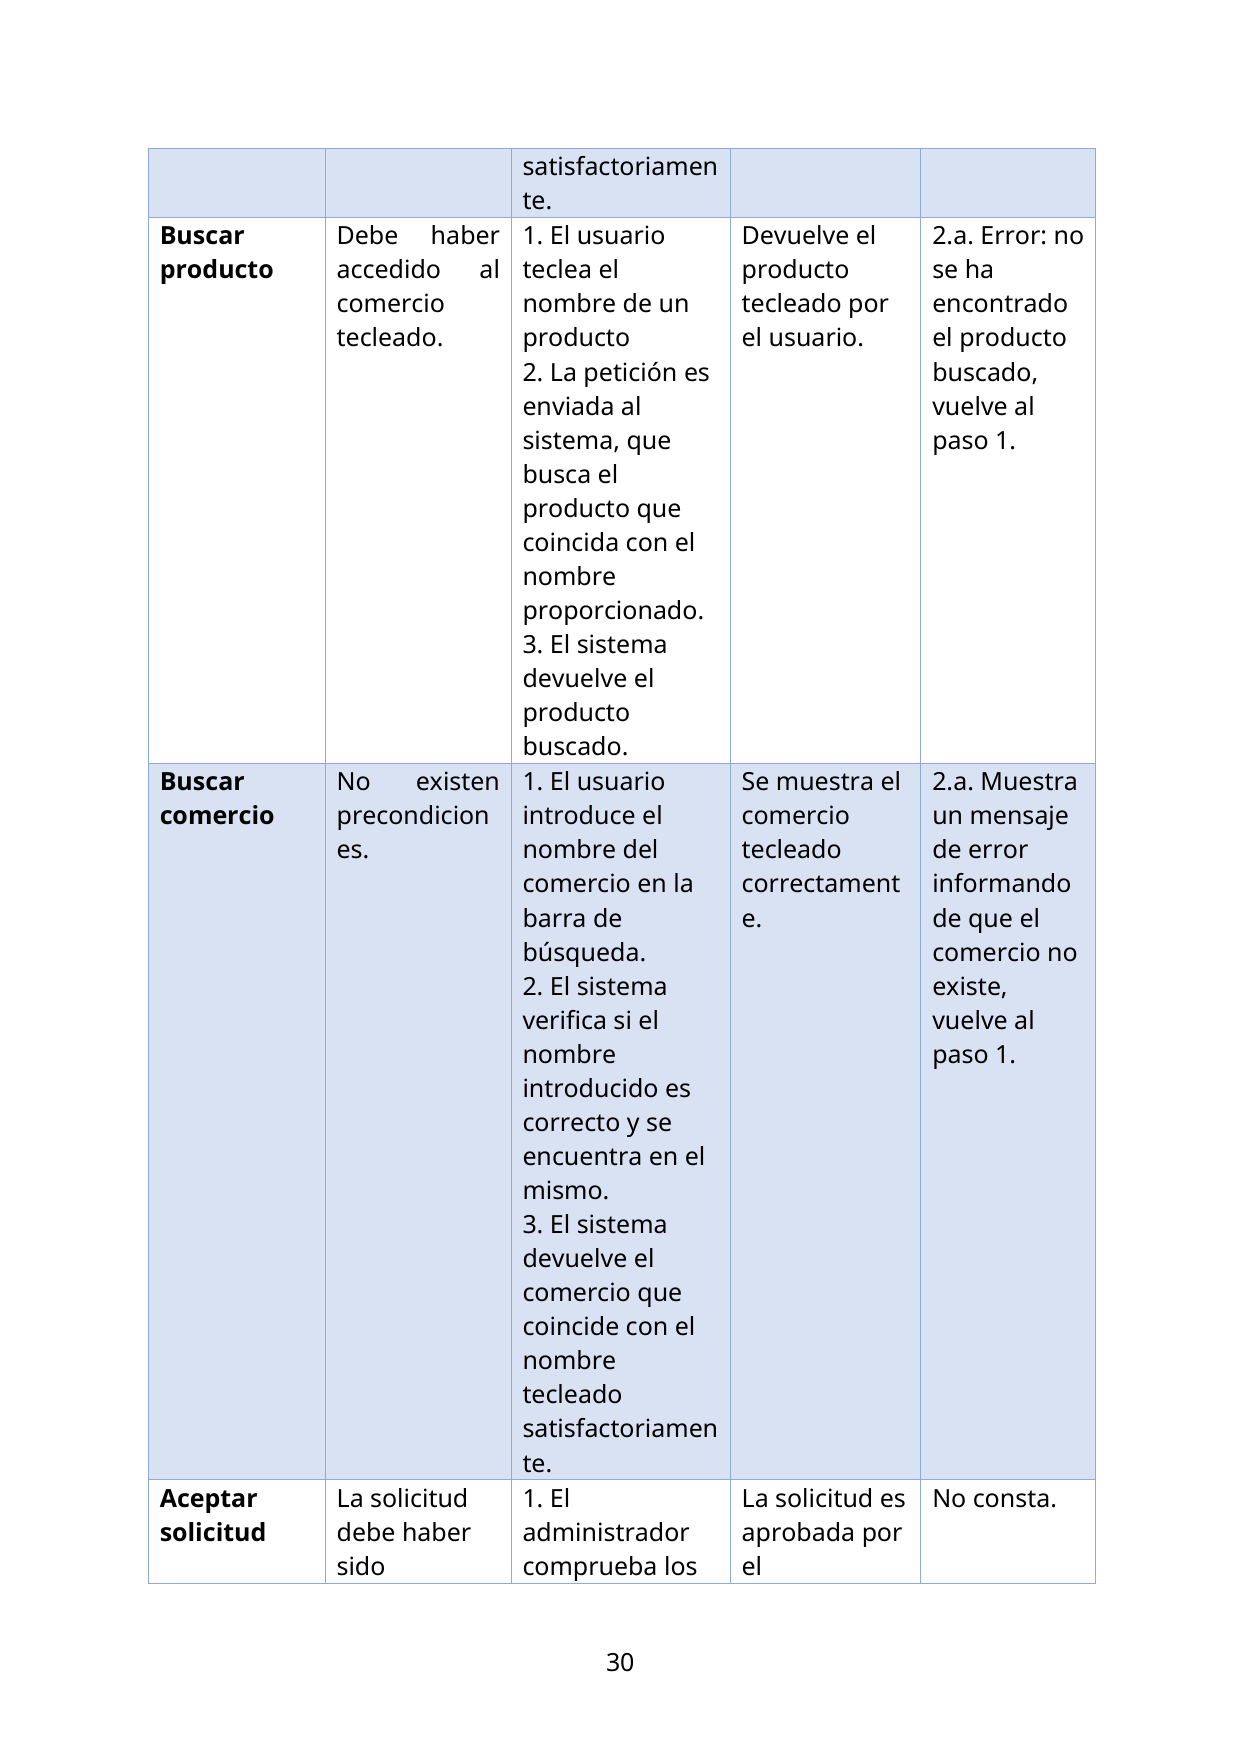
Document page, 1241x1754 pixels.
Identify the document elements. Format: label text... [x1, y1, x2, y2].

table_cell No consta. [921, 1480, 1095, 1582]
table_cell 2.a. Error: no se ha encontrado el producto buscado, vuelve al paso 1. [921, 218, 1095, 763]
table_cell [921, 149, 1095, 217]
table_cell Devuelve el producto tecleado por el usuario. [731, 218, 920, 763]
table_cell 1. El usuario introduce el nombre del comercio en la barra de búsqueda. 2. El sistema verifica si el nombre introducido es correcto y se encuentra en el mismo. 3. El sistema devuelve el comercio que coincide con el nombre tecleado satisfactoriamente. [512, 764, 730, 1479]
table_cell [326, 1480, 511, 1582]
table_cell Debe haber accedido al comercio tecleado. [326, 218, 511, 763]
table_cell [512, 1480, 730, 1582]
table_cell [326, 149, 511, 217]
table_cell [731, 1480, 920, 1582]
table_cell Visualizar comercio [149, 149, 325, 217]
table_cell No existen precondiciones. [326, 764, 511, 1479]
table_cell Aceptar solicitud [149, 1480, 325, 1582]
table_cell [512, 149, 730, 217]
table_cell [731, 149, 920, 217]
table_cell 1. El usuario teclea el nombre de un producto 2. La petición es enviada al sistema, que busca el producto que coincida con el nombre proporcionado. 3. El sistema devuelve el producto buscado. [512, 218, 730, 763]
table_cell Buscar producto [149, 218, 325, 763]
table_cell Se muestra el comercio tecleado correctamente. [731, 764, 920, 1479]
table_cell 2.a. Muestra un mensaje de error informando de que el comercio no existe, vuelve al paso 1. [921, 764, 1095, 1479]
table_cell Buscar comercio [149, 764, 325, 1479]
